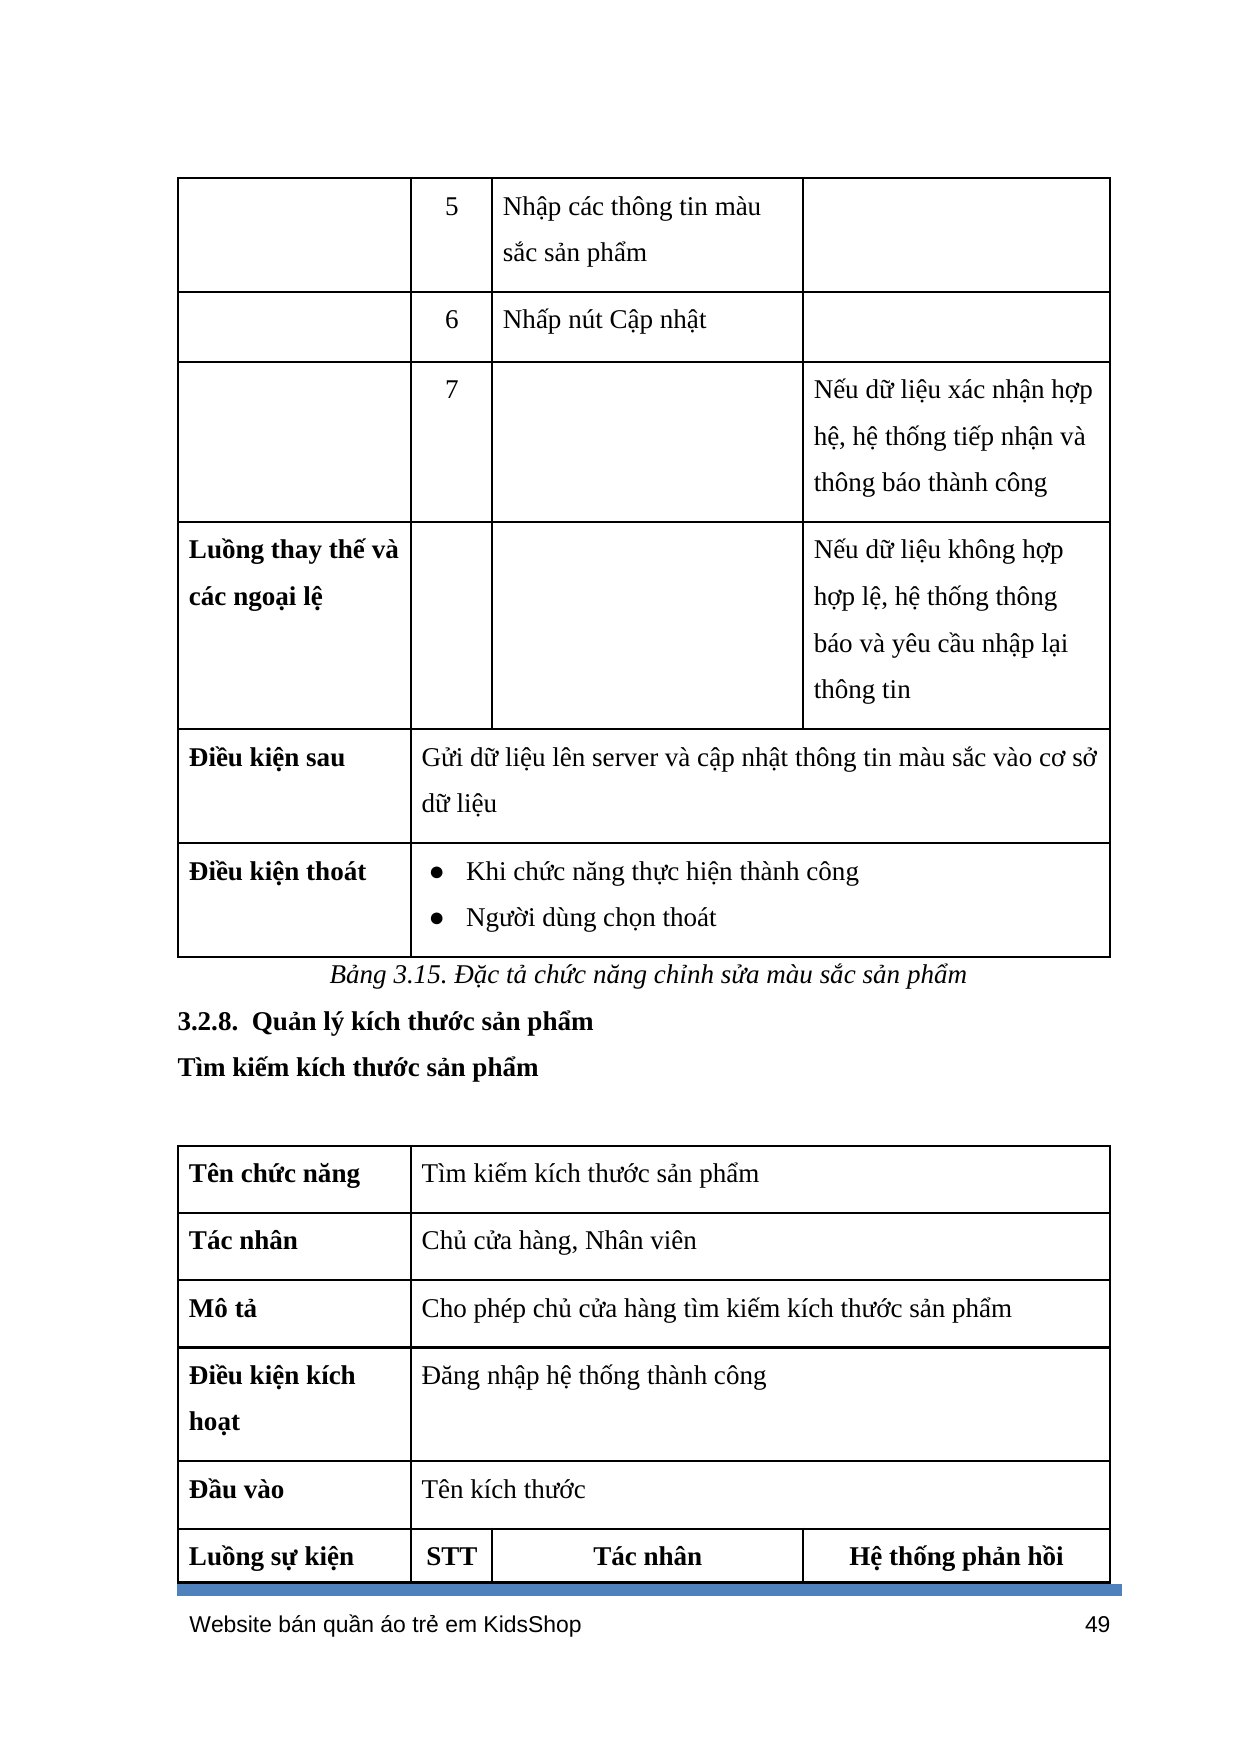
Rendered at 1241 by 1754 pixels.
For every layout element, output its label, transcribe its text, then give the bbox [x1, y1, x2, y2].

table_cell [179, 179, 410, 291]
table_cell [179, 363, 410, 521]
table_cell [493, 363, 802, 521]
table_cell Tên kích thước [412, 1462, 1109, 1527]
table_cell Điều kiện thoát [179, 844, 410, 956]
table_cell Mô tả [179, 1281, 410, 1346]
table_cell Khi chức năng thực hiện thành công Người dùng chọn thoát [412, 844, 1109, 956]
table_cell Điều kiện sau [179, 730, 410, 842]
table_cell [412, 523, 491, 728]
table_cell Cho phép chủ cửa hàng tìm kiếm kích thước sản phẩm [412, 1281, 1109, 1346]
table_cell Nếu dữ liệu không hợp hợp lệ, hệ thống thông báo và yêu cầu nhập lại thông tin [804, 523, 1109, 728]
table_cell Tác nhân [493, 1530, 802, 1581]
table_cell Điều kiện kích hoạt [179, 1349, 410, 1460]
table_cell [493, 523, 802, 728]
table_header Tìm kiếm kích thước sản phẩm [412, 1147, 1109, 1212]
text Bảng 3.15. Đặc tả chức năng chỉnh sửa màu sắc sản phẩm [177, 958, 1122, 989]
table_cell Luồng sự kiện chính [179, 1530, 410, 1581]
table_cell Chủ cửa hàng, Nhân viên [412, 1214, 1109, 1279]
table_cell STT [412, 1530, 491, 1581]
table_cell Nhập các thông tin màu sắc sản phẩm [493, 179, 802, 291]
table_cell Đầu vào [179, 1462, 410, 1527]
table_header Tên chức năng [179, 1147, 410, 1212]
table_cell Hệ thống phản hồi [804, 1530, 1109, 1581]
table_cell Nếu dữ liệu xác nhận hợp hệ, hệ thống tiếp nhận và thông báo thành công [804, 363, 1109, 521]
table_cell [804, 293, 1109, 361]
table_cell 5 [412, 179, 491, 291]
table_cell 6 [412, 293, 491, 361]
table_cell [804, 179, 1109, 291]
table_cell [179, 293, 410, 361]
table_cell Nhấp nút Cập nhật [493, 293, 802, 361]
table_cell Luồng thay thế và các ngoại lệ [179, 523, 410, 728]
text 3.2.8. Quản lý kích thước sản phẩm [177, 1005, 1122, 1036]
table_cell Đăng nhập hệ thống thành công [412, 1349, 1109, 1460]
table_cell Gửi dữ liệu lên server và cập nhật thông tin màu sắc vào cơ sở dữ liệu [412, 730, 1109, 842]
table_cell 7 [412, 363, 491, 521]
table_cell Tác nhân [179, 1214, 410, 1279]
text Tìm kiếm kích thước sản phẩm [177, 1051, 1122, 1083]
